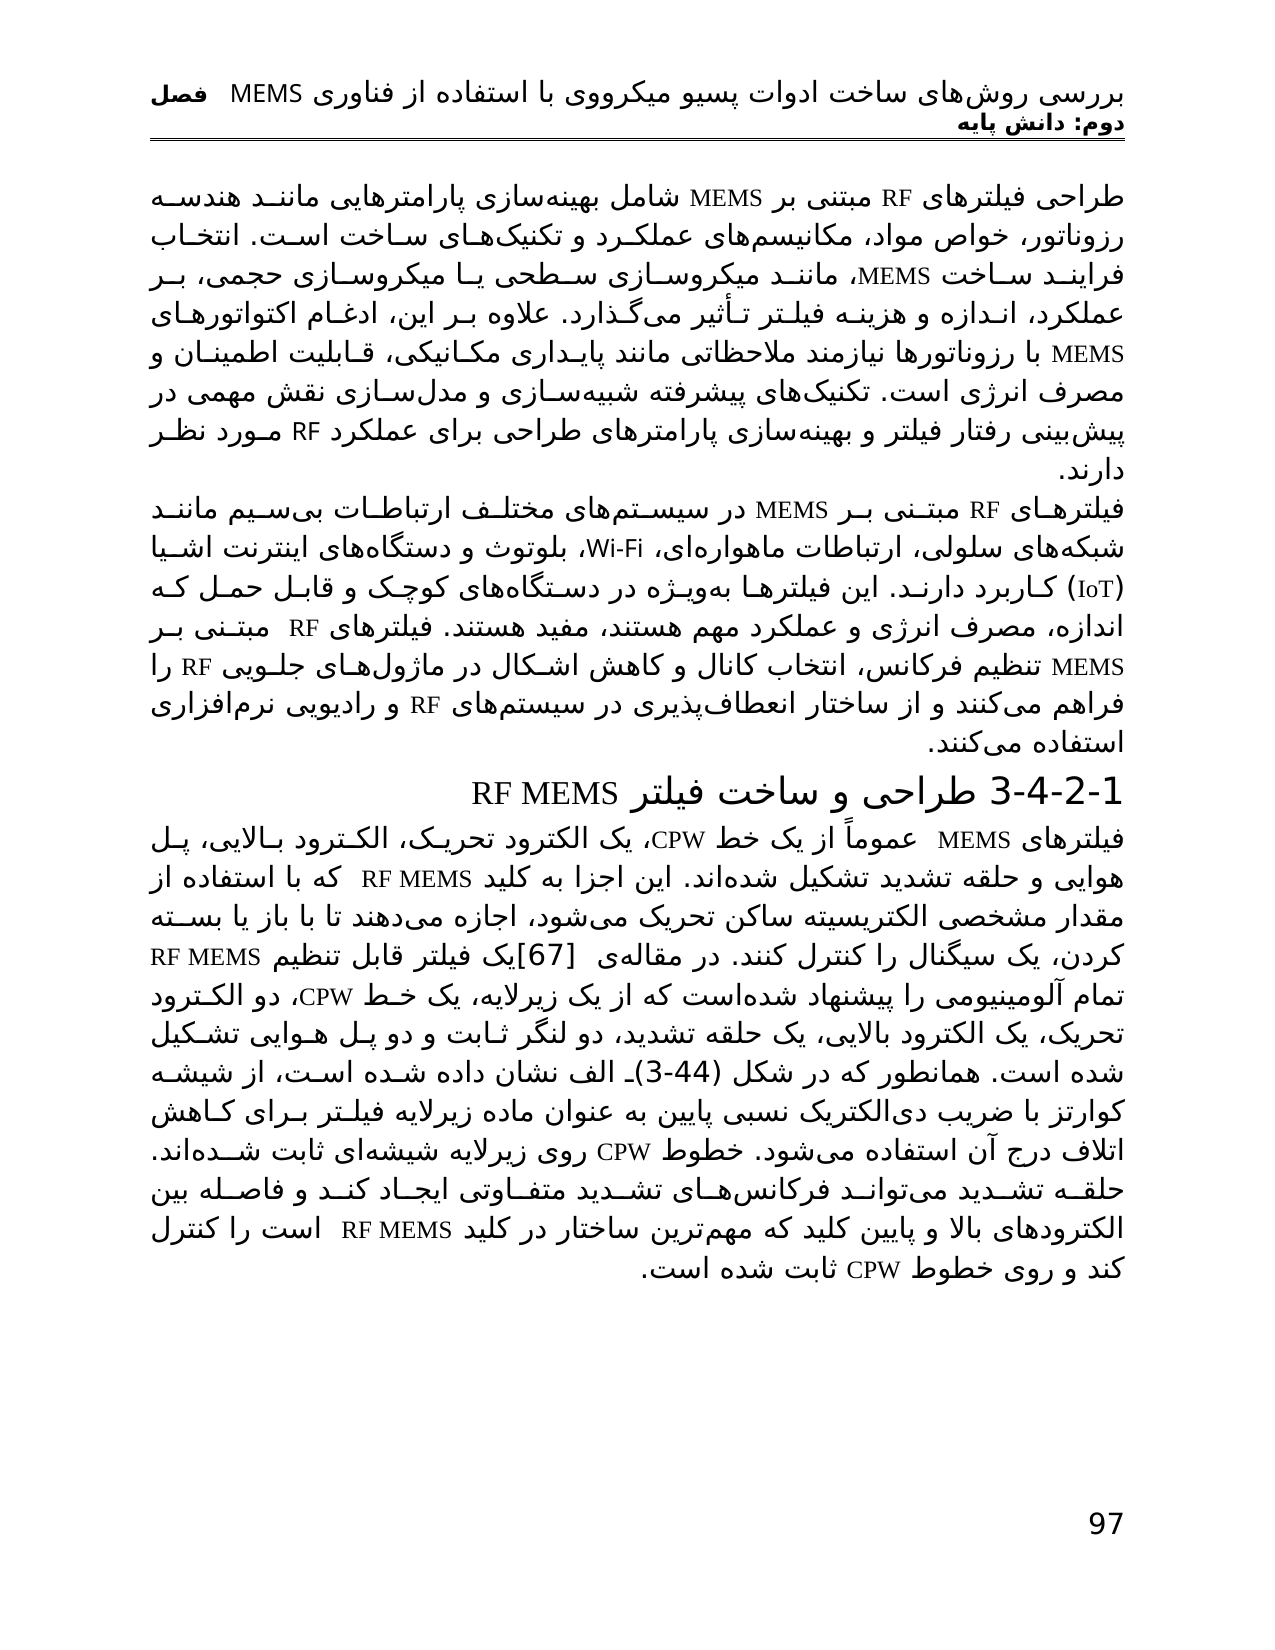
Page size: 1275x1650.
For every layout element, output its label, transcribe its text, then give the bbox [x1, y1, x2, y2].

text فیلترهای MEMS عموماً از یک خط CPW، یک الکترود تحریک، الکترود بالایی، پل هوایی و حلقه تشدید تشکیل شده‌اند. این اجزا به کلید RF MEMS که با استفاده از مقدار مشخصی الکتریسیته ساکن تحریک می‌شود، اجازه می‌دهند تا با باز یا بسته کردن، یک سیگنال را کنترل کنند. در مقاله‌ی یک فیلتر قابل تنظیم RF MEMS تمام آلومینیومی را پیشنهاد شده‌است که از یک زیرلایه، یک خط CPW، دو الکترود تحریک، یک الکترود بالایی، یک حلقه تشدید، دو لنگر ثابت و دو پل هوایی تشکیل شده است. همانطور که در شکل (44-3) الف نشان داده شده است، از شیشه کوارتز با ضریب دی‌الکتریک نسبی پایین به عنوان ماده زیرلایه فیلتر برای کاهش اتلاف درج آن استفاده می‌شود. خطوط CPW روی زیرلایه شیشه‌ای ثابت شده‌اند. حلقه تشدید می‌تواند فرکانس‌های تشدید متفاوتی ایجاد کند و فاصله بین الکترودهای بالا و پایین کلید که مهم‌ترین ساختار در کلید RF MEMS است را کنترل کند و روی خطوط CPW ثابت شده است. [150, 821, 1125, 1285]
text طراحی فیلترهای RF مبتنی بر MEMS شامل بهینه‌سازی پارامترهایی مانند هندسه رزوناتور، خواص مواد، مکانیسم‌های عملکرد و تکنیک‌های ساخت است. انتخاب فرایند ساخت MEMS، مانند میکروسازی سطحی یا میکروسازی حجمی، بر عملکرد، اندازه و هزینه فیلتر تأثیر می‌گذارد. علاوه بر این، ادغام اکتواتورهای MEMS با رزوناتورها نیازمند ملاحظاتی مانند پایداری مکانیکی، قابلیت اطمینان و مصرف انرژی است. تکنیک‌های پیشرفته شبیه‌سازی و مدل‌سازی نقش مهمی در پیش‌بینی رفتار فیلتر و بهینه‌سازی پارامترهای طراحی برای عملکرد RF مورد نظر دارند. [150, 179, 1125, 487]
text فیلترهای RF مبتنی بر MEMS در سیستم‌های مختلف ارتباطات بی‌سیم مانند شبکه‌های سلولی، ارتباطات ماهواره‌ای، Wi-Fi، بلوتوث و دستگاه‌های اینترنت اشیا (IoT) کاربرد دارند. این فیلترها به‌ویژه در دستگاه‌های کوچک و قابل حمل که اندازه، مصرف انرژی و عملکرد مهم هستند، مفید هستند. فیلترهای RF مبتنی بر MEMS تنظیم فرکانس، انتخاب کانال و کاهش اشکال در ماژول‌های جلویی RF را فراهم می‌کنند و از ساختار انعطاف‌پذیری در سیستم‌های RF و رادیویی نرم‌افزاری استفاده می‌کنند. [150, 492, 1125, 760]
subtitle 3-4-2-1 طراحی و ساخت فیلتر RF MEMS [150, 769, 1125, 814]
